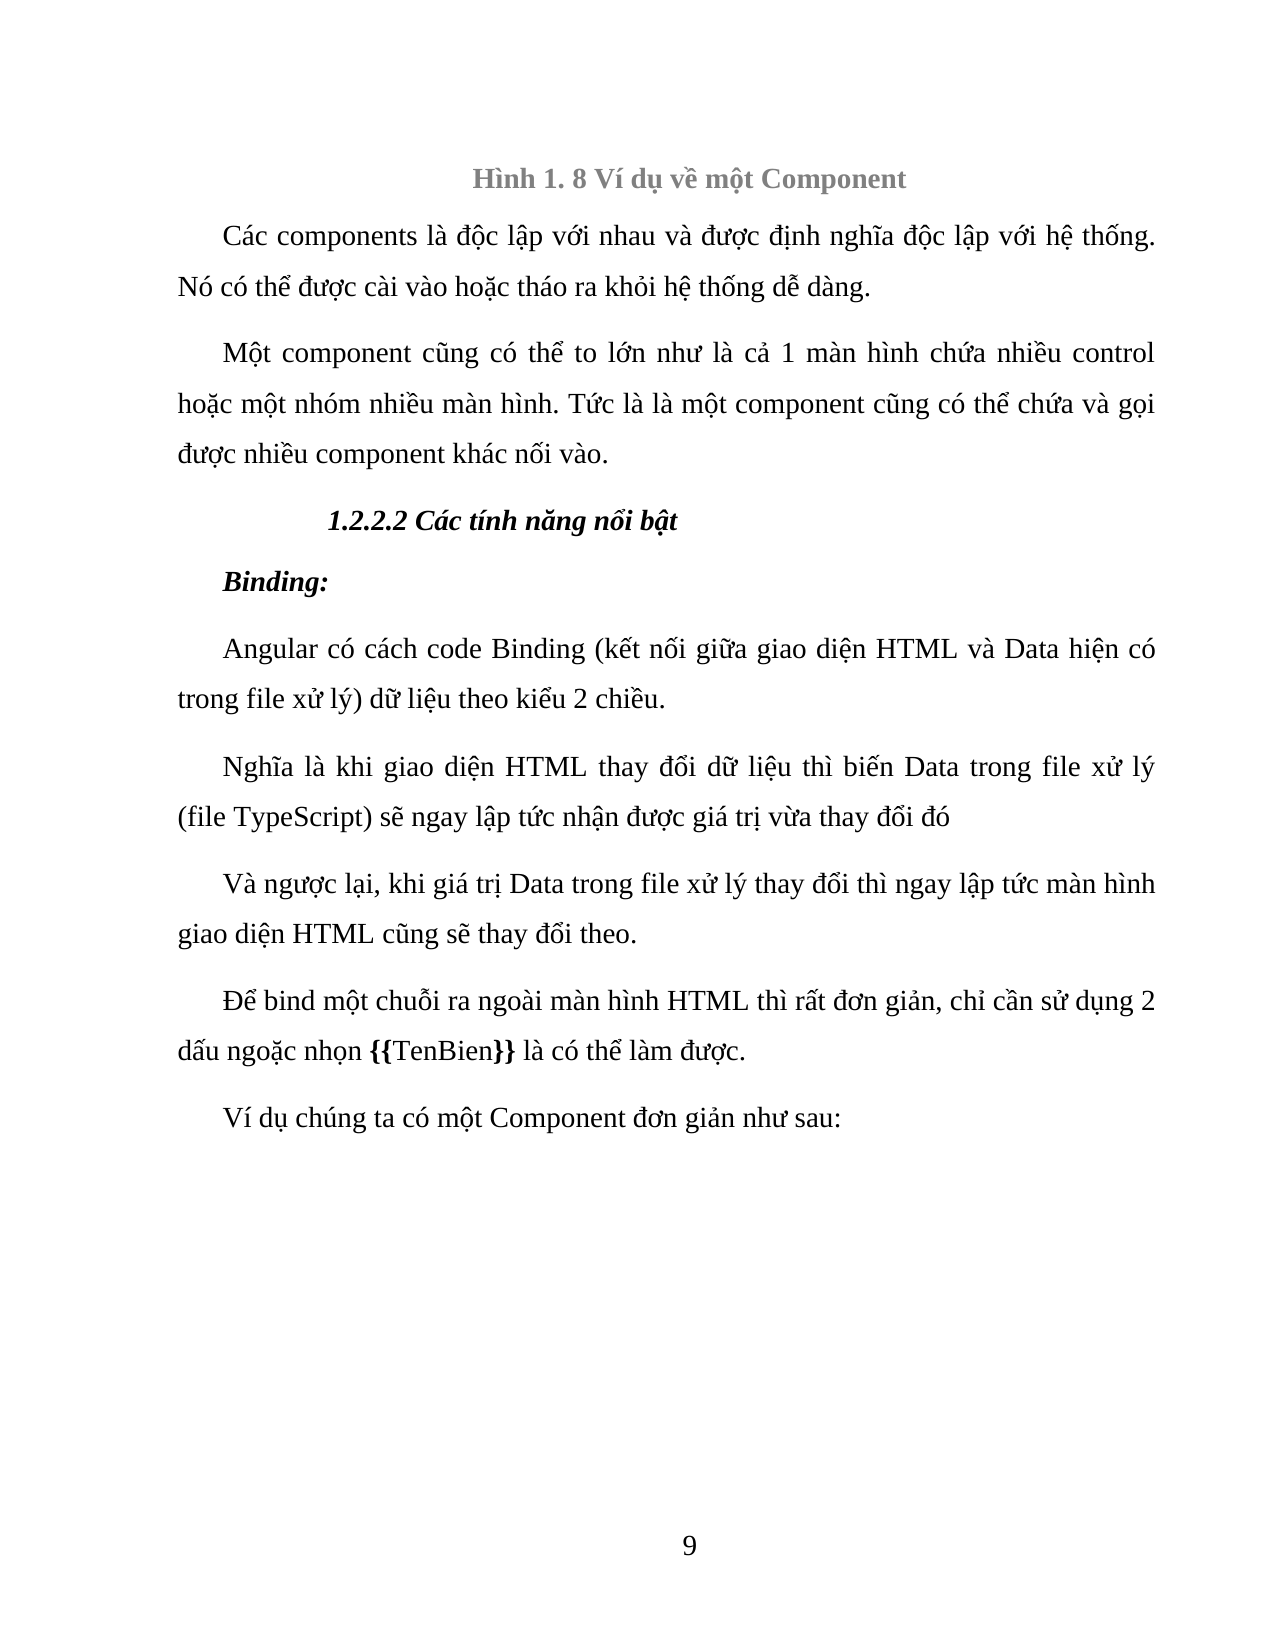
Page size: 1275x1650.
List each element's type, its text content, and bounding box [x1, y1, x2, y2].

subtitle 1.2.2.2 Các tính năng nổi bật [252, 503, 1157, 537]
text Ví dụ chúng ta có một Component đơn giản như sau: [177, 1101, 1157, 1134]
text Angular có cách code Binding (kết nối giữa giao diện HTML và Data hiện có trong file xử lý) dữ liệu theo kiểu 2 chiều. [177, 631, 1157, 715]
text Hình 1. 8 Ví dụ về một Component [177, 161, 1157, 195]
text Các components là độc lập với nhau và được định nghĩa độc lập với hệ thống. Nó có thể được cài vào hoặc tháo ra khỏi hệ thống dễ dàng. [177, 218, 1157, 302]
text Và ngược lại, khi giá trị Data trong file xử lý thay đổi thì ngay lập tức màn hình giao diện HTML cũng sẽ thay đổi theo. [177, 866, 1157, 950]
text Một component cũng có thể to lớn như là cả 1 màn hình chứa nhiều control hoặc một nhóm nhiều màn hình. Tức là là một component cũng có thể chứa và gọi được nhiều component khác nối vào. [177, 336, 1157, 470]
text Nghĩa là khi giao diện HTML thay đổi dữ liệu thì biến Data trong file xử lý (file TypeScript) sẽ ngay lập tức nhận được giá trị vừa thay đổi đó [177, 749, 1157, 832]
text Binding: [177, 564, 1157, 598]
text Để bind một chuỗi ra ngoài màn hình HTML thì rất đơn giản, chỉ cần sử dụng 2 dấu ngoặc nhọn {{TenBien}} là có thể làm được. [177, 983, 1157, 1067]
